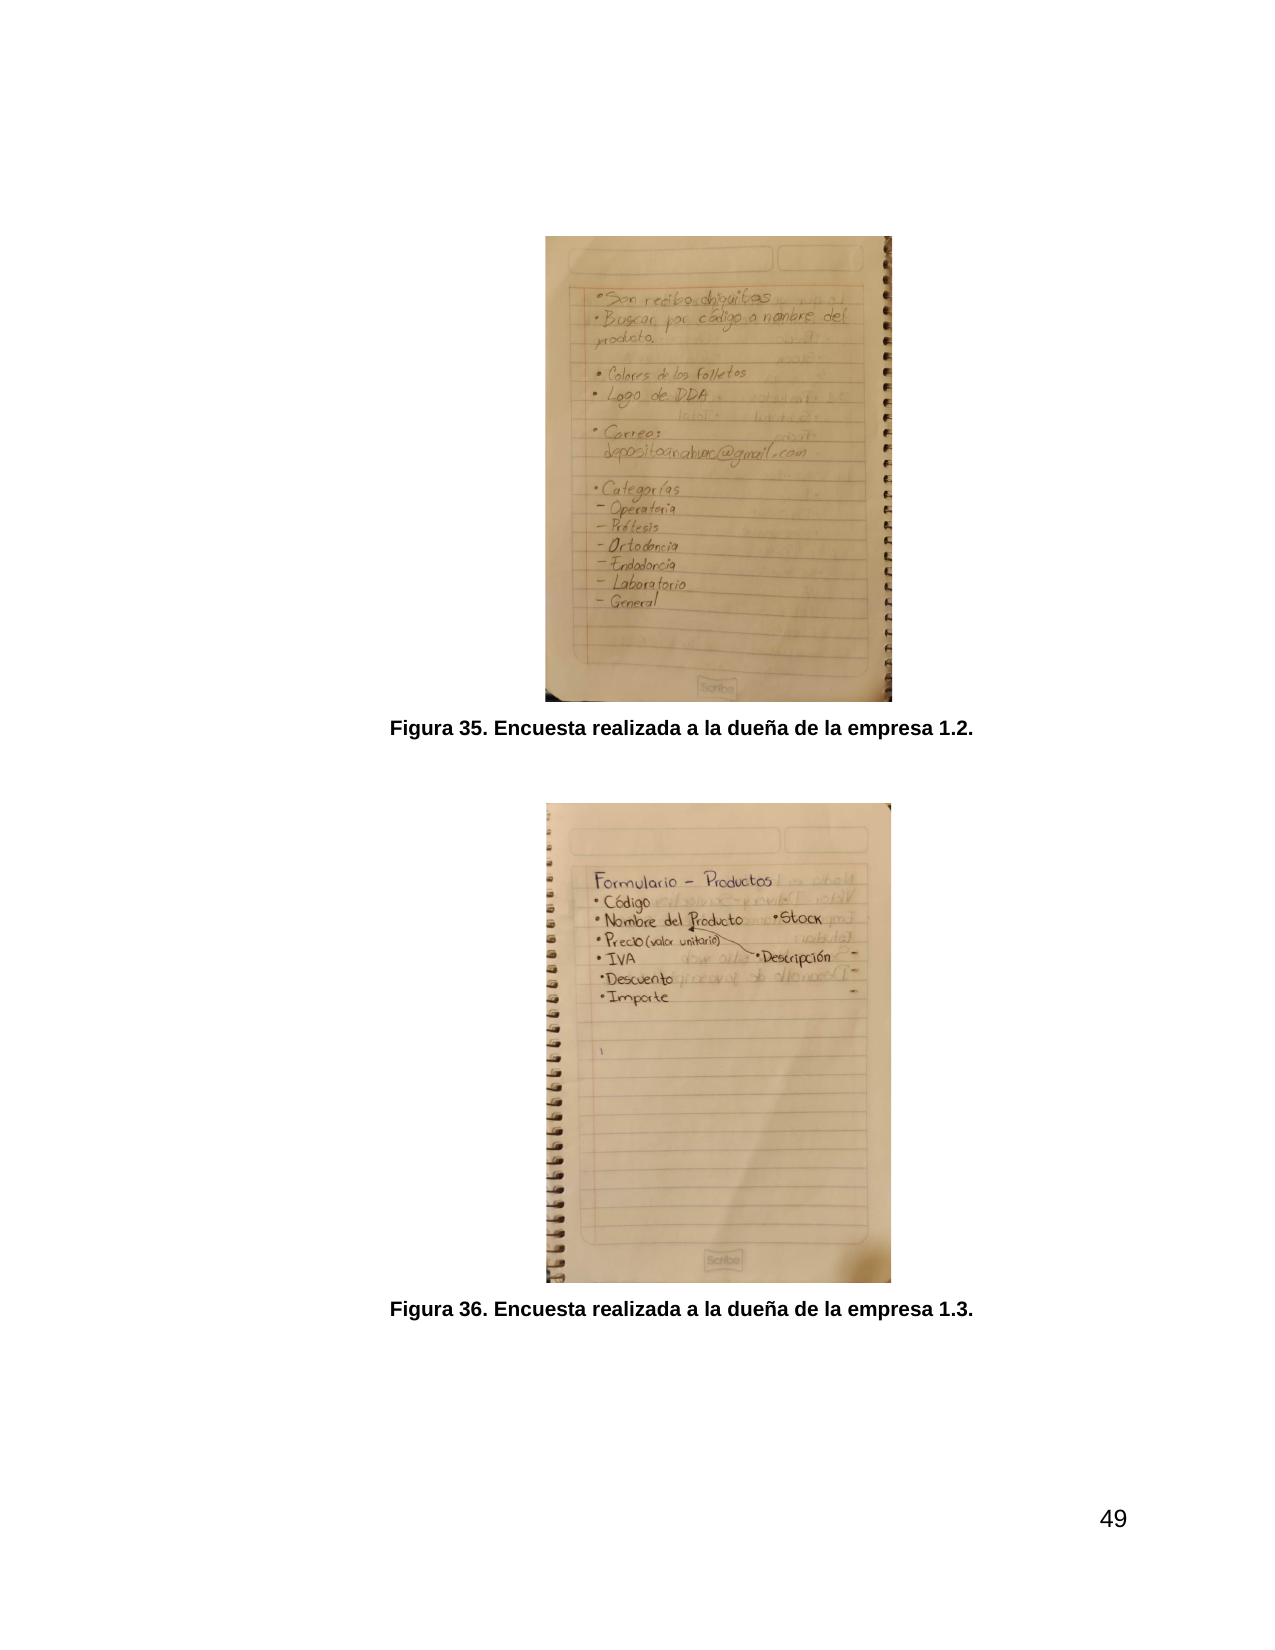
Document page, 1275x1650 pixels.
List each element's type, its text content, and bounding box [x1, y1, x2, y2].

text Figura 35. Encuesta realizada a la dueña de la empresa 1.2. [236, 716, 1127, 740]
text Figura 36. Encuesta realizada a la dueña de la empresa 1.3. [236, 1297, 1127, 1321]
picture [545, 236, 893, 702]
picture [546, 803, 892, 1283]
